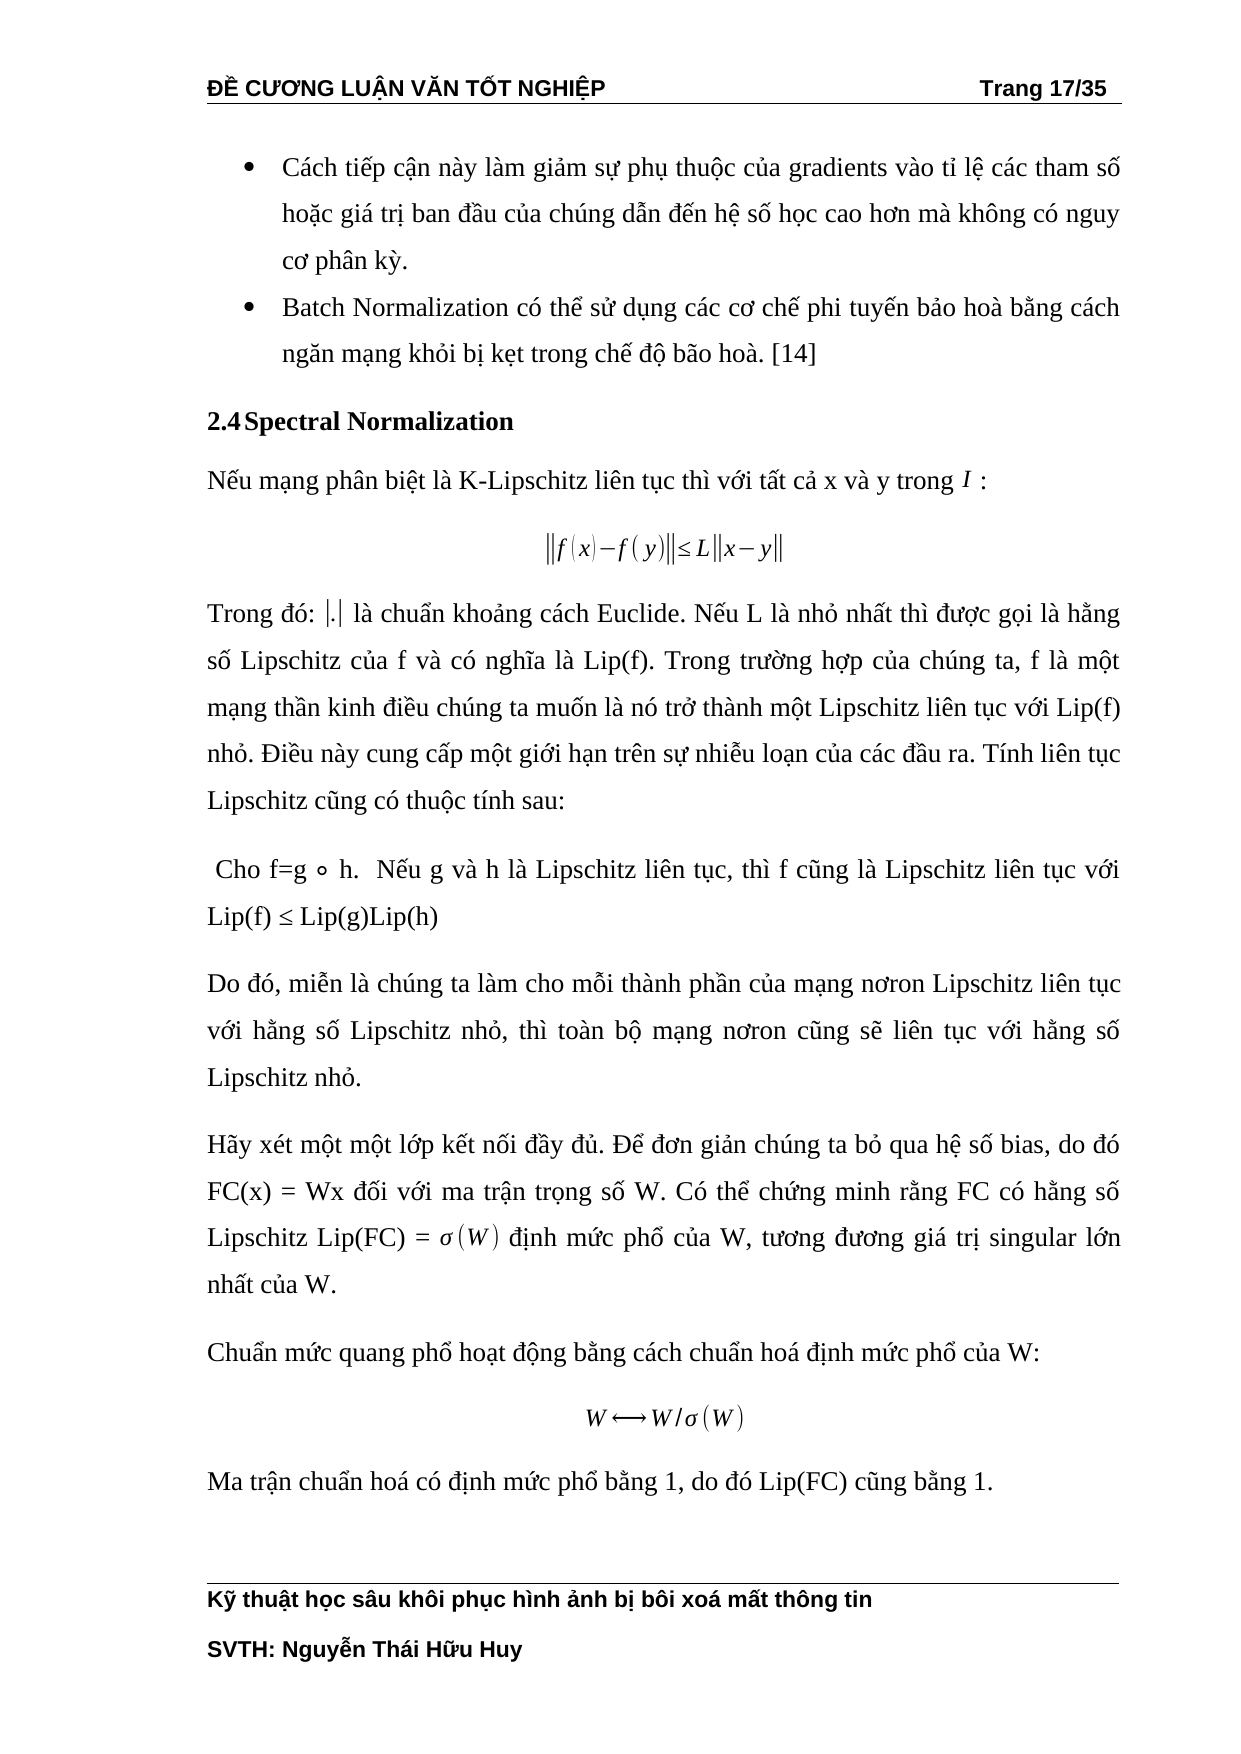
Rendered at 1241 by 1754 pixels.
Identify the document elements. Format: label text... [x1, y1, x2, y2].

text Do đó, miễn là chúng ta làm cho mỗi thành phần của mạng nơron Lipschitz liên tục với hằng số Lipschitz nhỏ, thì toàn bộ mạng nơron cũng sẽ liên tục với hằng số Lipschitz nhỏ. [207, 967, 1122, 1092]
text Chuẩn mức quang phổ hoạt động bằng cách chuẩn hoá định mức phổ của W: [207, 1336, 1122, 1367]
text Hãy xét một một lớp kết nối đầy đủ. Để đơn giản chúng ta bỏ qua hệ số bias, do đó FC(x) = Wx đối với ma trận trọng số W. Có thể chứng minh rằng FC có hằng số Lipschitz Lip(FC) = định mức phổ của W, tương đương giá trị singular lớn nhất của W. [207, 1128, 1122, 1299]
list Cách tiếp cận này làm giảm sự phụ thuộc của gradients vào tỉ lệ các tham số hoặc giá trị ban đầu của chúng dẫn đến hệ số học cao hơn mà không có nguy cơ phân kỳ. [244, 151, 1122, 275]
list Batch Normalization có thể sử dụng các cơ chế phi tuyến bảo hoà bằng cách ngăn mạng khỏi bị kẹt trong chế độ bão hoà. [244, 291, 1122, 369]
text Cho f=g ∘ h. Nếu g và h là Lipschitz liên tục, thì f cũng là Lipschitz liên tục với Lip(f) ≤ Lip(g)Lip(h) [207, 852, 1122, 931]
text Nếu mạng phân biệt là K-Lipschitz liên tục thì với tất cả x và y trong : [207, 464, 1122, 495]
subtitle Spectral Normalization [207, 405, 1122, 436]
text Trong đó: là chuẩn khoảng cách Euclide. Nếu L là nhỏ nhất thì được gọi là hằng số Lipschitz của f và có nghĩa là Lip(f). Trong trường hợp của chúng ta, f là một mạng thần kinh điều chúng ta muốn là nó trở thành một Lipschitz liên tục với Lip(f) nhỏ. Điều này cung cấp một giới hạn trên sự nhiễu loạn của các đầu ra. Tính liên tục Lipschitz cũng có thuộc tính sau: [207, 597, 1122, 815]
text Ma trận chuẩn hoá có định mức phổ bằng 1, do đó Lip(FC) cũng bằng 1. [207, 1465, 1122, 1496]
